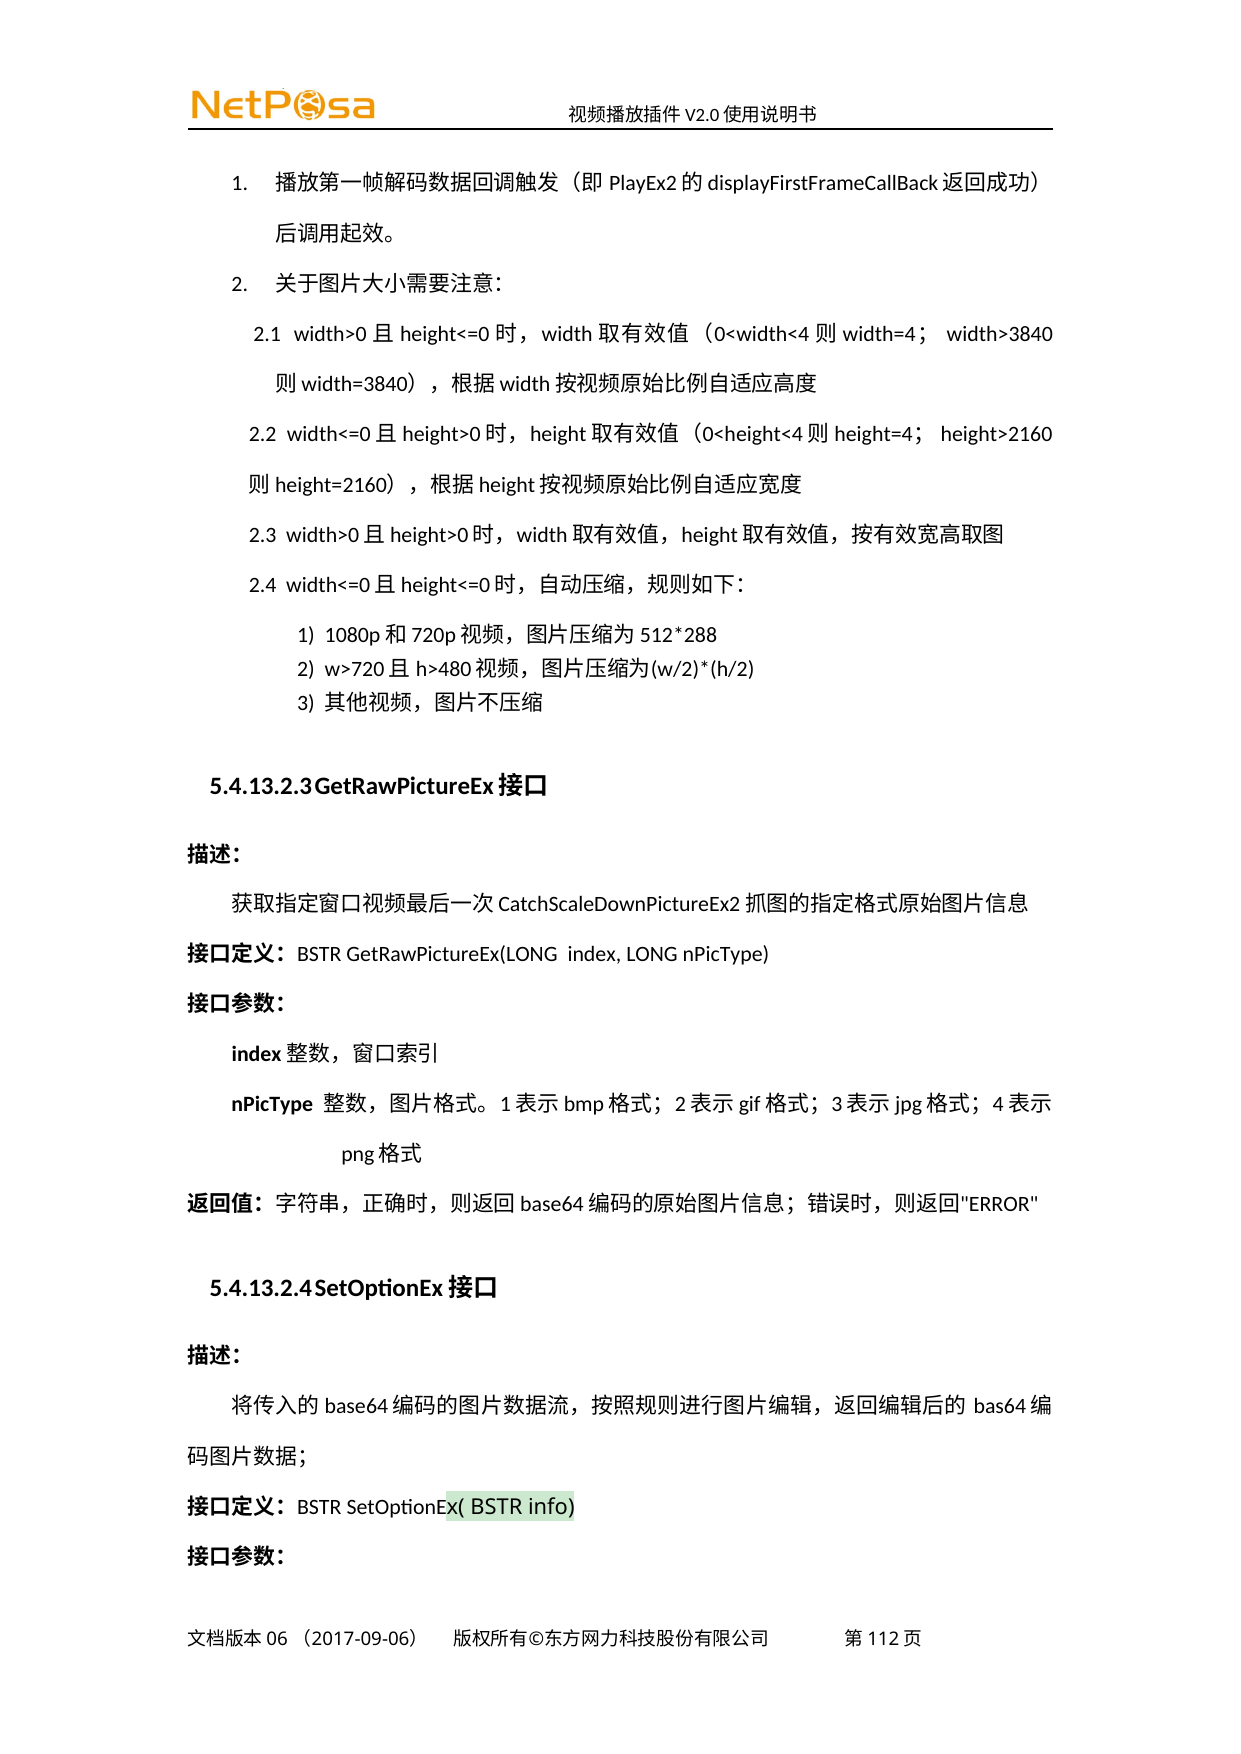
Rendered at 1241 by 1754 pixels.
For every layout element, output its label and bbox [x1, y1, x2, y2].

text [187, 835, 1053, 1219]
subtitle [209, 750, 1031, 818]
picture [187, 88, 378, 121]
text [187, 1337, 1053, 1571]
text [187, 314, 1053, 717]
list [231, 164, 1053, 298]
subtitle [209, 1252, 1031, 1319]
